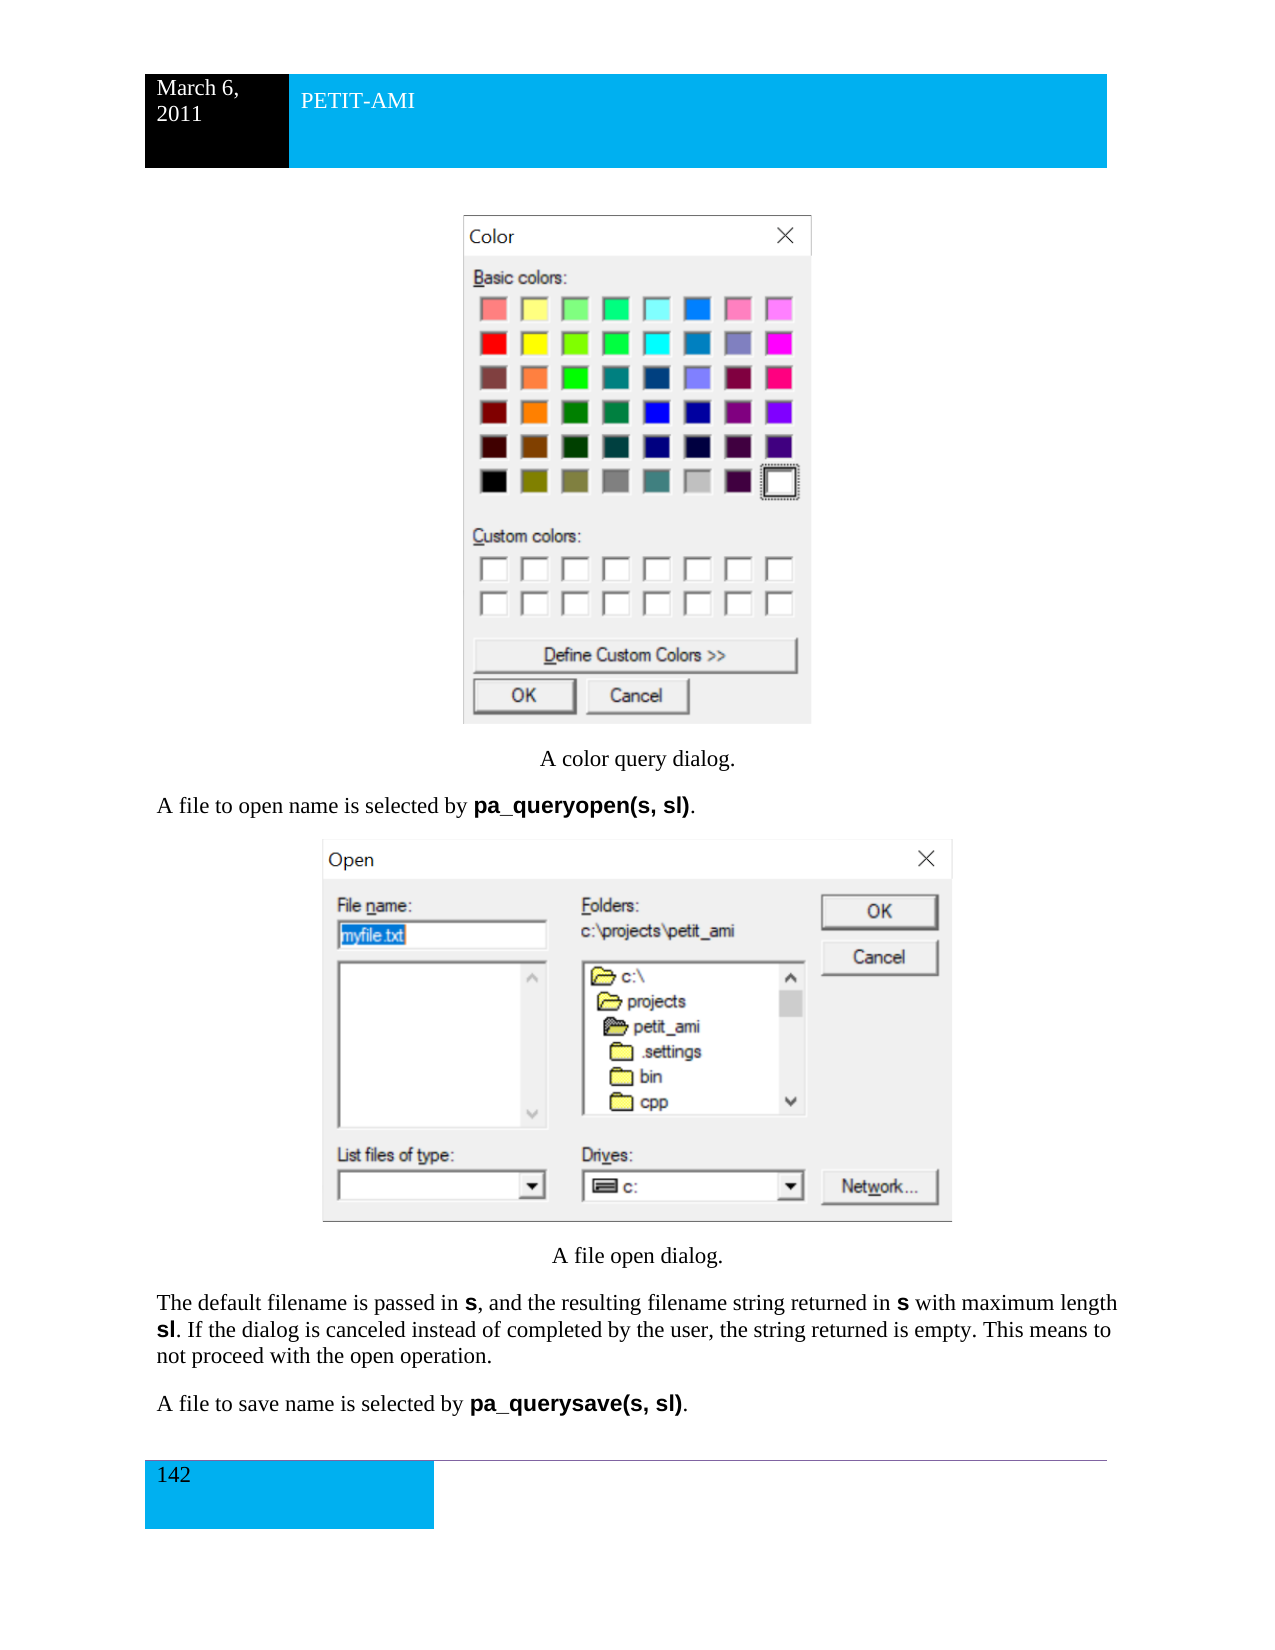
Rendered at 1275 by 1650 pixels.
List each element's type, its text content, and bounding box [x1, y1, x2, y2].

text The default filename is passed in s, and the resulting filename string returned in s with maximum length sl. If the dialog is canceled instead of completed by the user, the string returned is empty. This means to not proceed with the open operation. [156, 1289, 1118, 1369]
text A file to open name is selected by pa_queryopen(s, sl). [156, 792, 1118, 818]
text A color query dialog. [156, 744, 1118, 771]
picture [463, 215, 812, 724]
text A file open dialog. [156, 1242, 1118, 1268]
text A file to save name is selected by pa_querysave(s, sl). [156, 1389, 1118, 1416]
picture [322, 839, 953, 1222]
